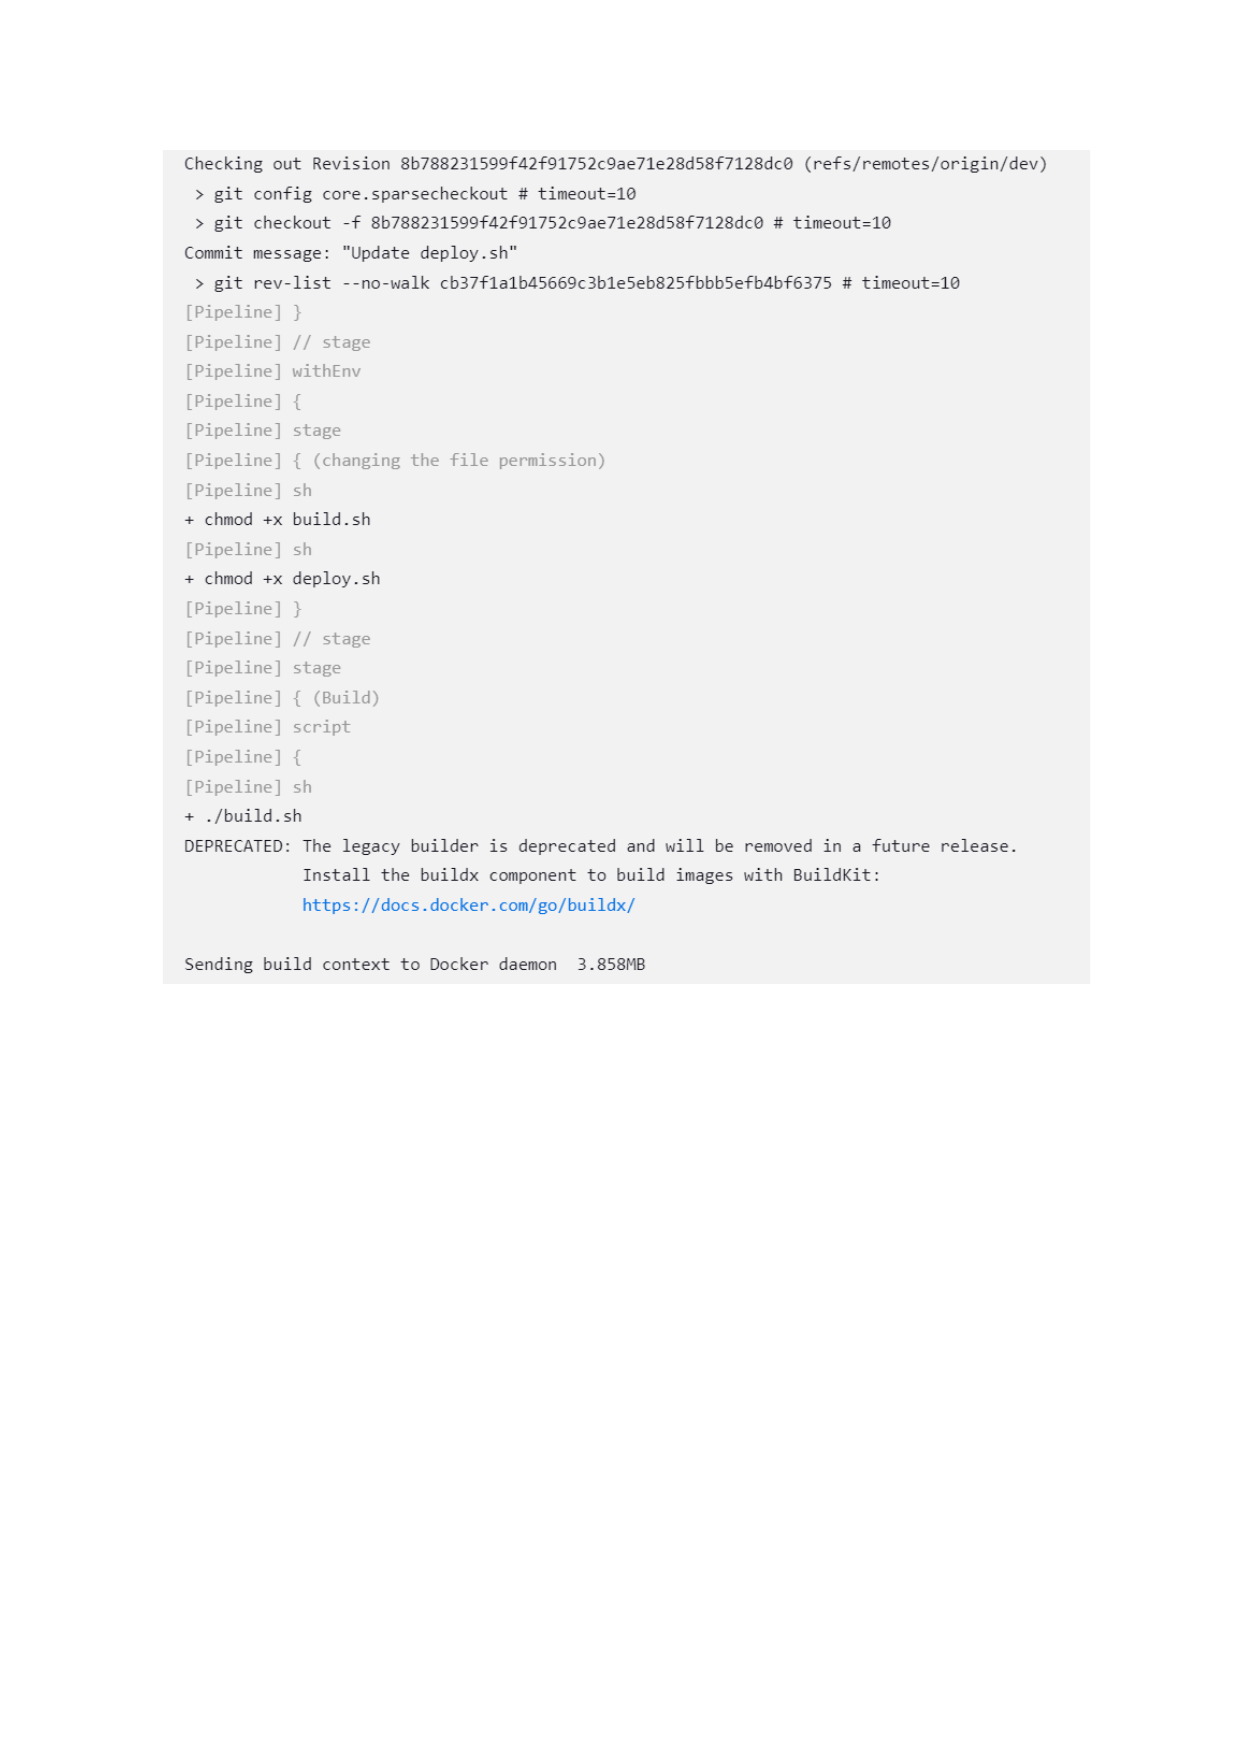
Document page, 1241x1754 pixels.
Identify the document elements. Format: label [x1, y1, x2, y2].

picture [150, 150, 1091, 984]
